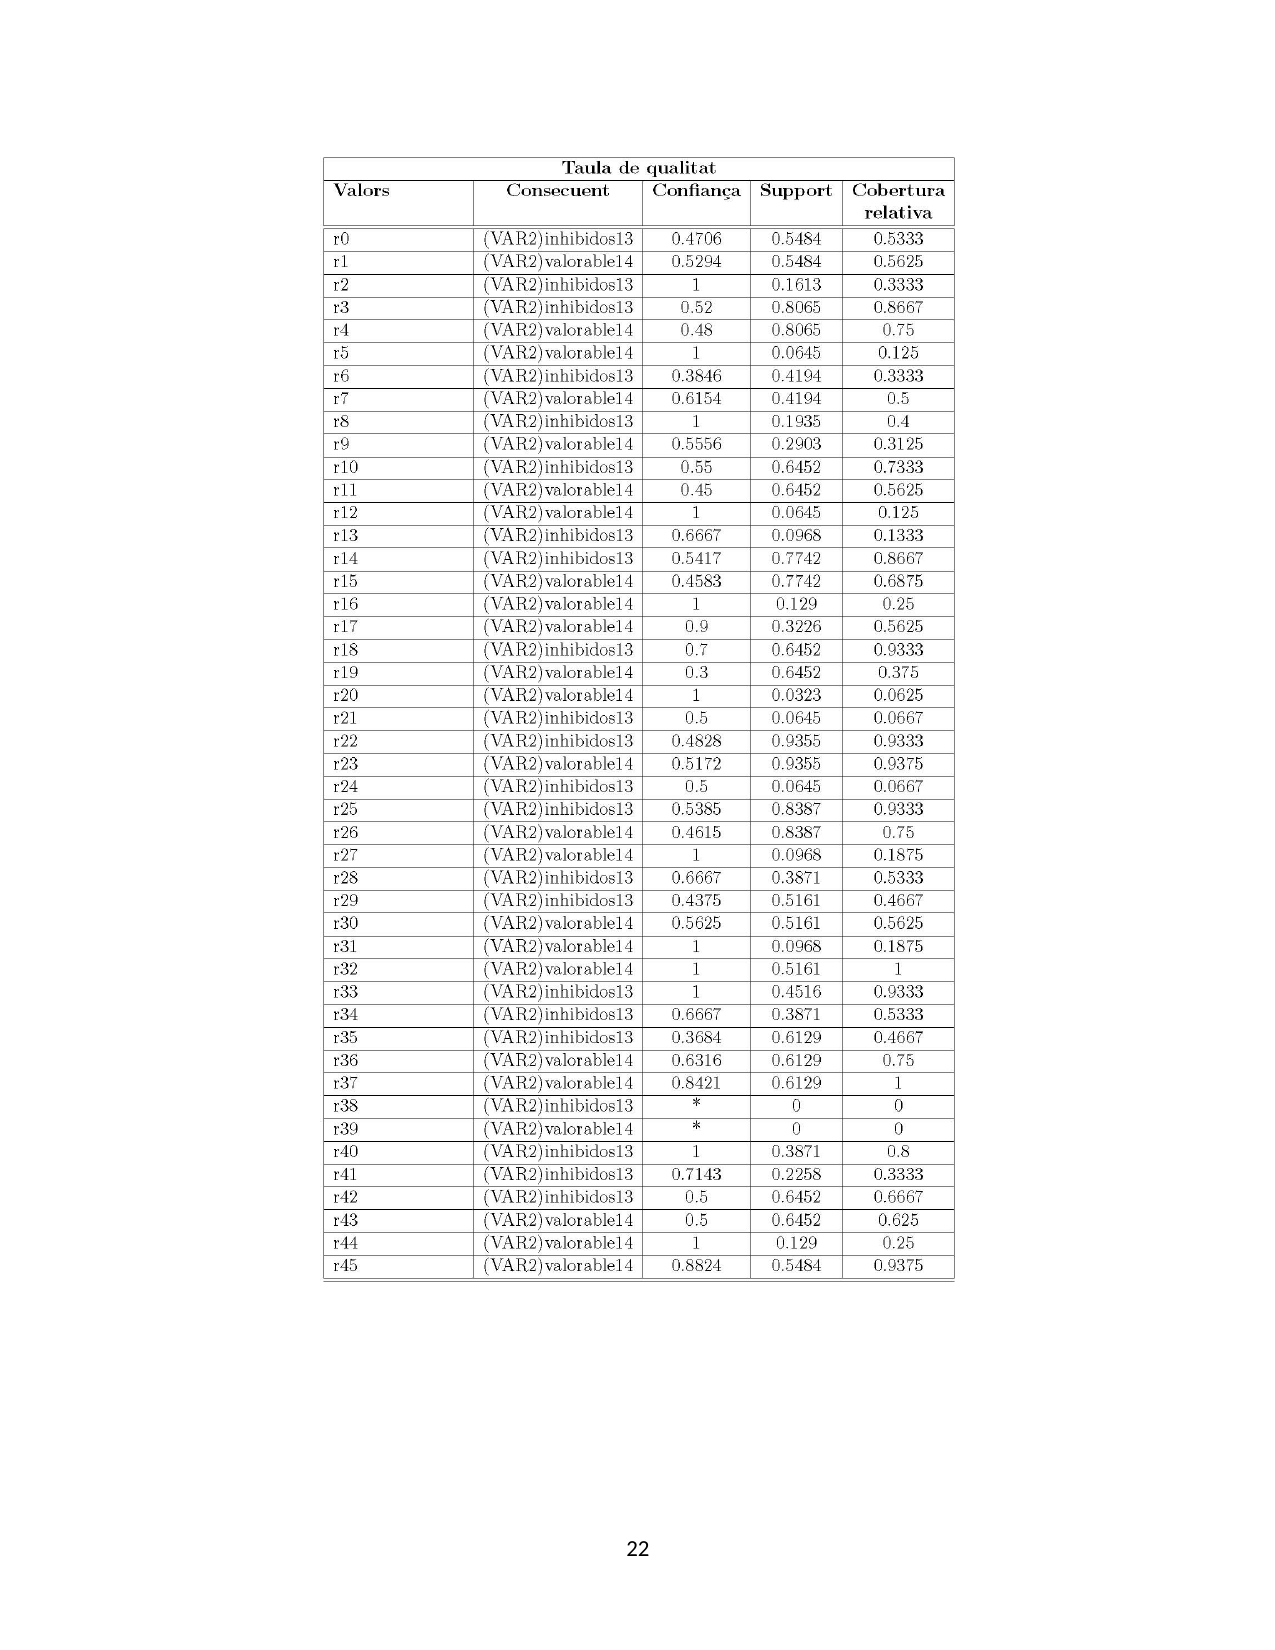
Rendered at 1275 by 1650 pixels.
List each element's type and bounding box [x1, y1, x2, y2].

picture [315, 150, 960, 1292]
